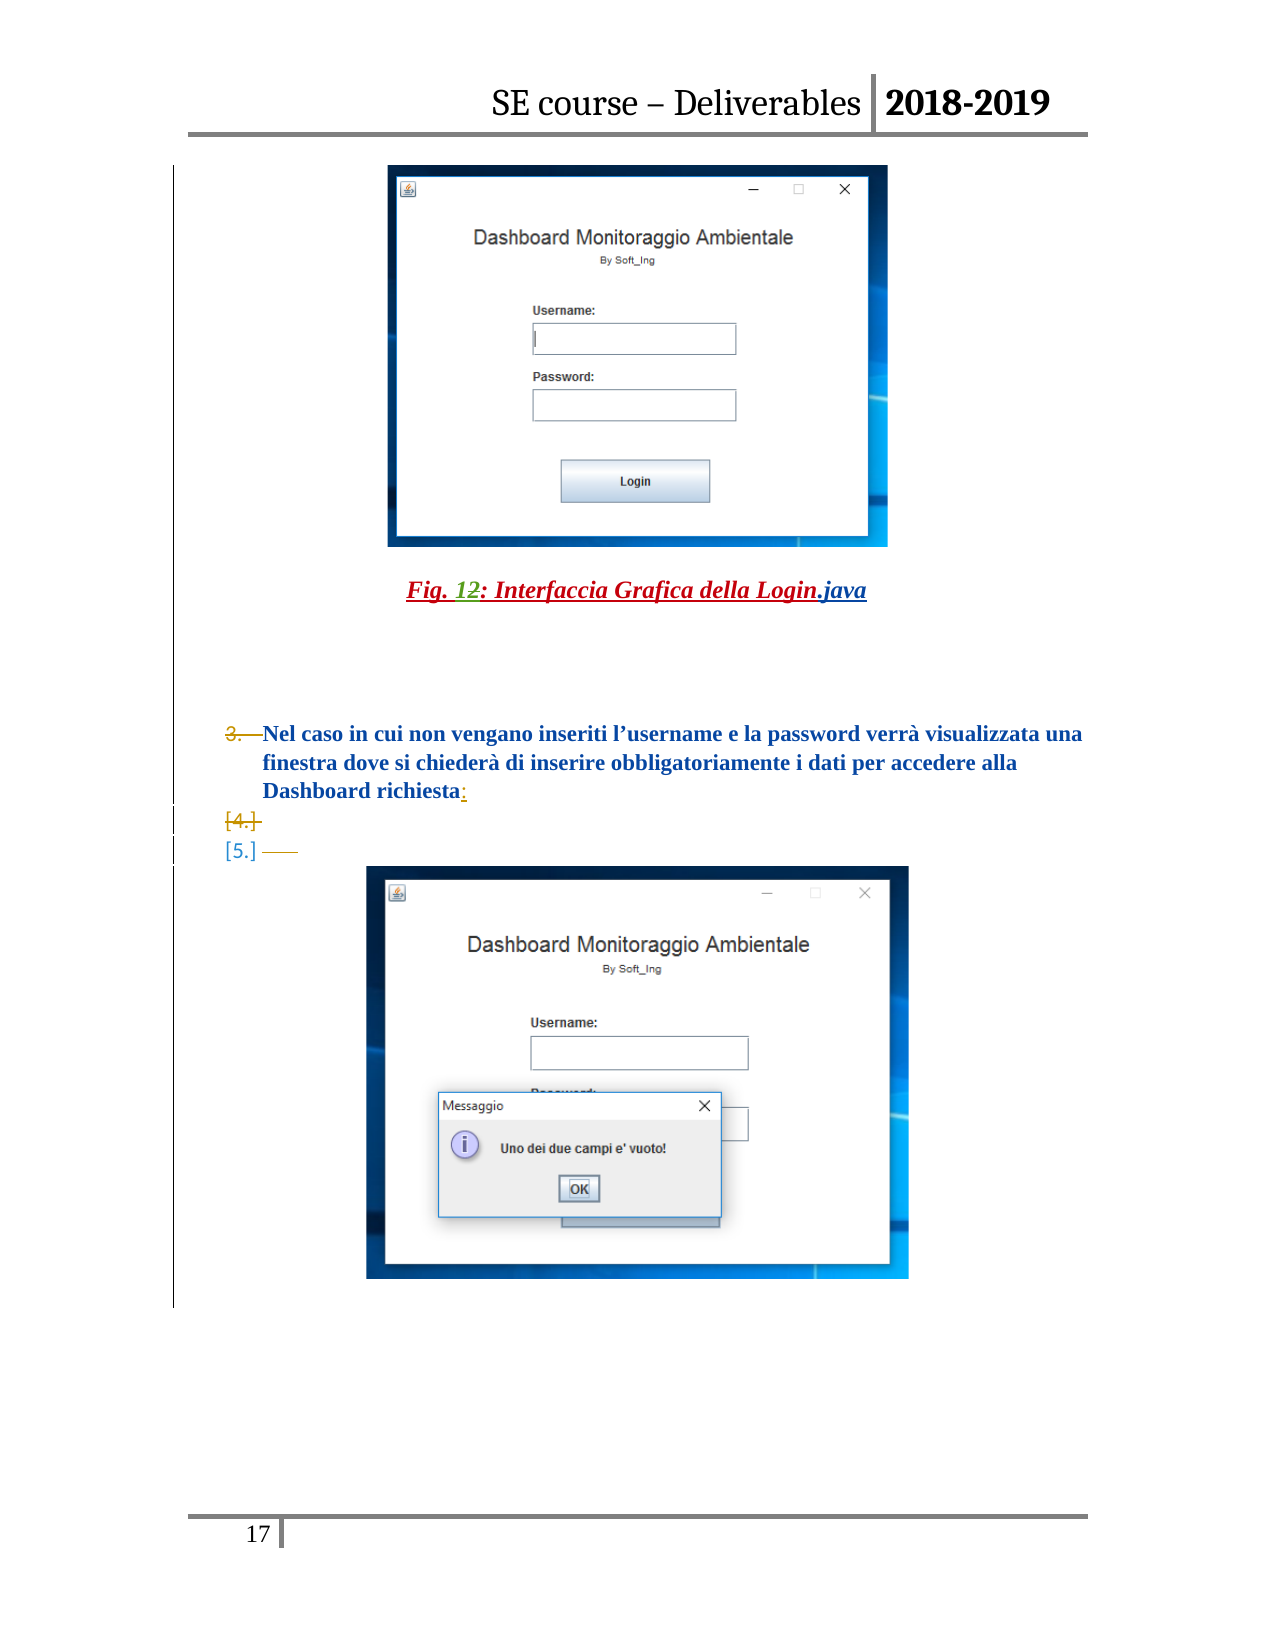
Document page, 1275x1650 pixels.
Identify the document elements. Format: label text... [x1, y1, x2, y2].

list Nel caso in cui non vengano inseriti l’username e la password verrà visualizzata una finestra dove si chiederà di inserire obbligatoriamente i dati per accedere alla Dashboard richiesta [225, 719, 1087, 804]
